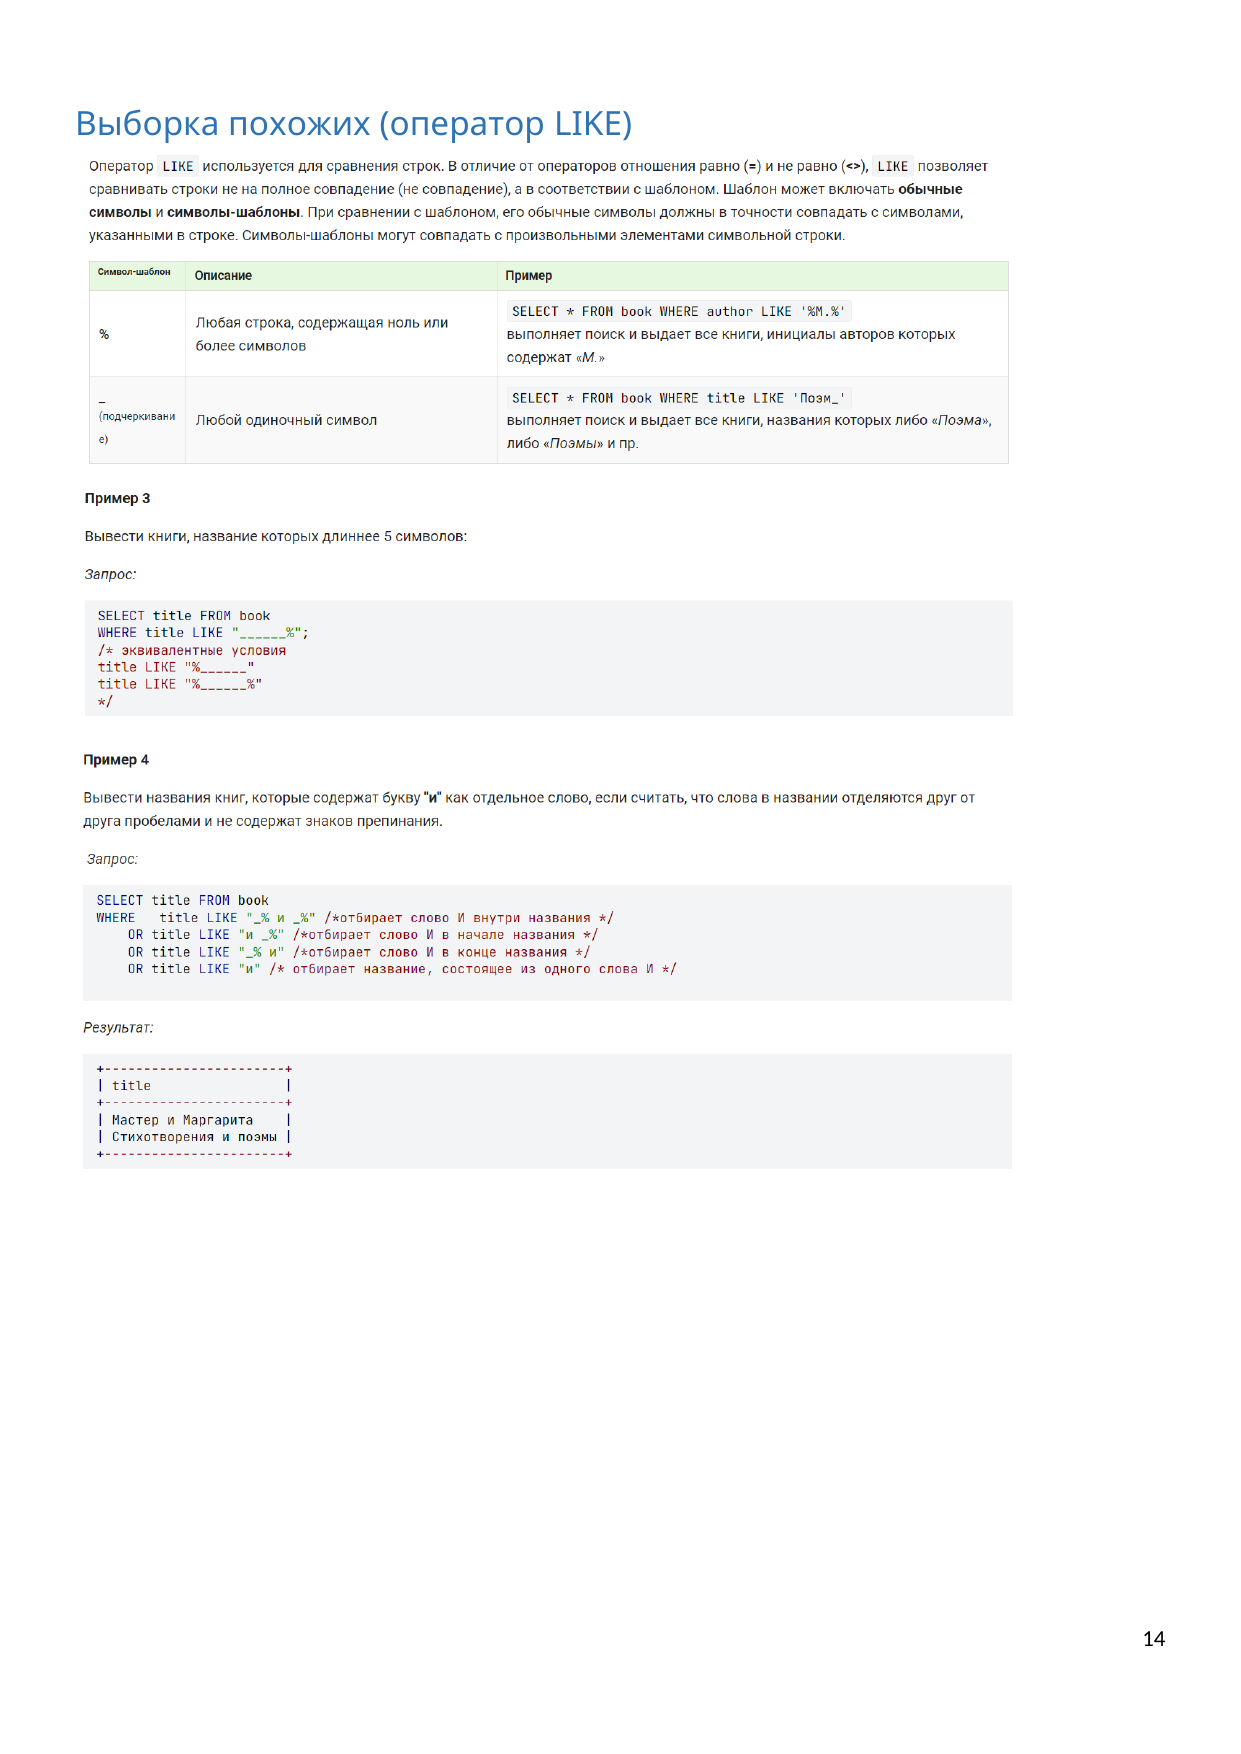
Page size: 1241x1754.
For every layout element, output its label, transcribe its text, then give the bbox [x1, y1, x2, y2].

picture [75, 486, 1020, 729]
picture [75, 747, 1020, 1181]
picture [75, 148, 1020, 468]
subtitle Выборка похожих (оператор LIKE) [75, 100, 1165, 145]
